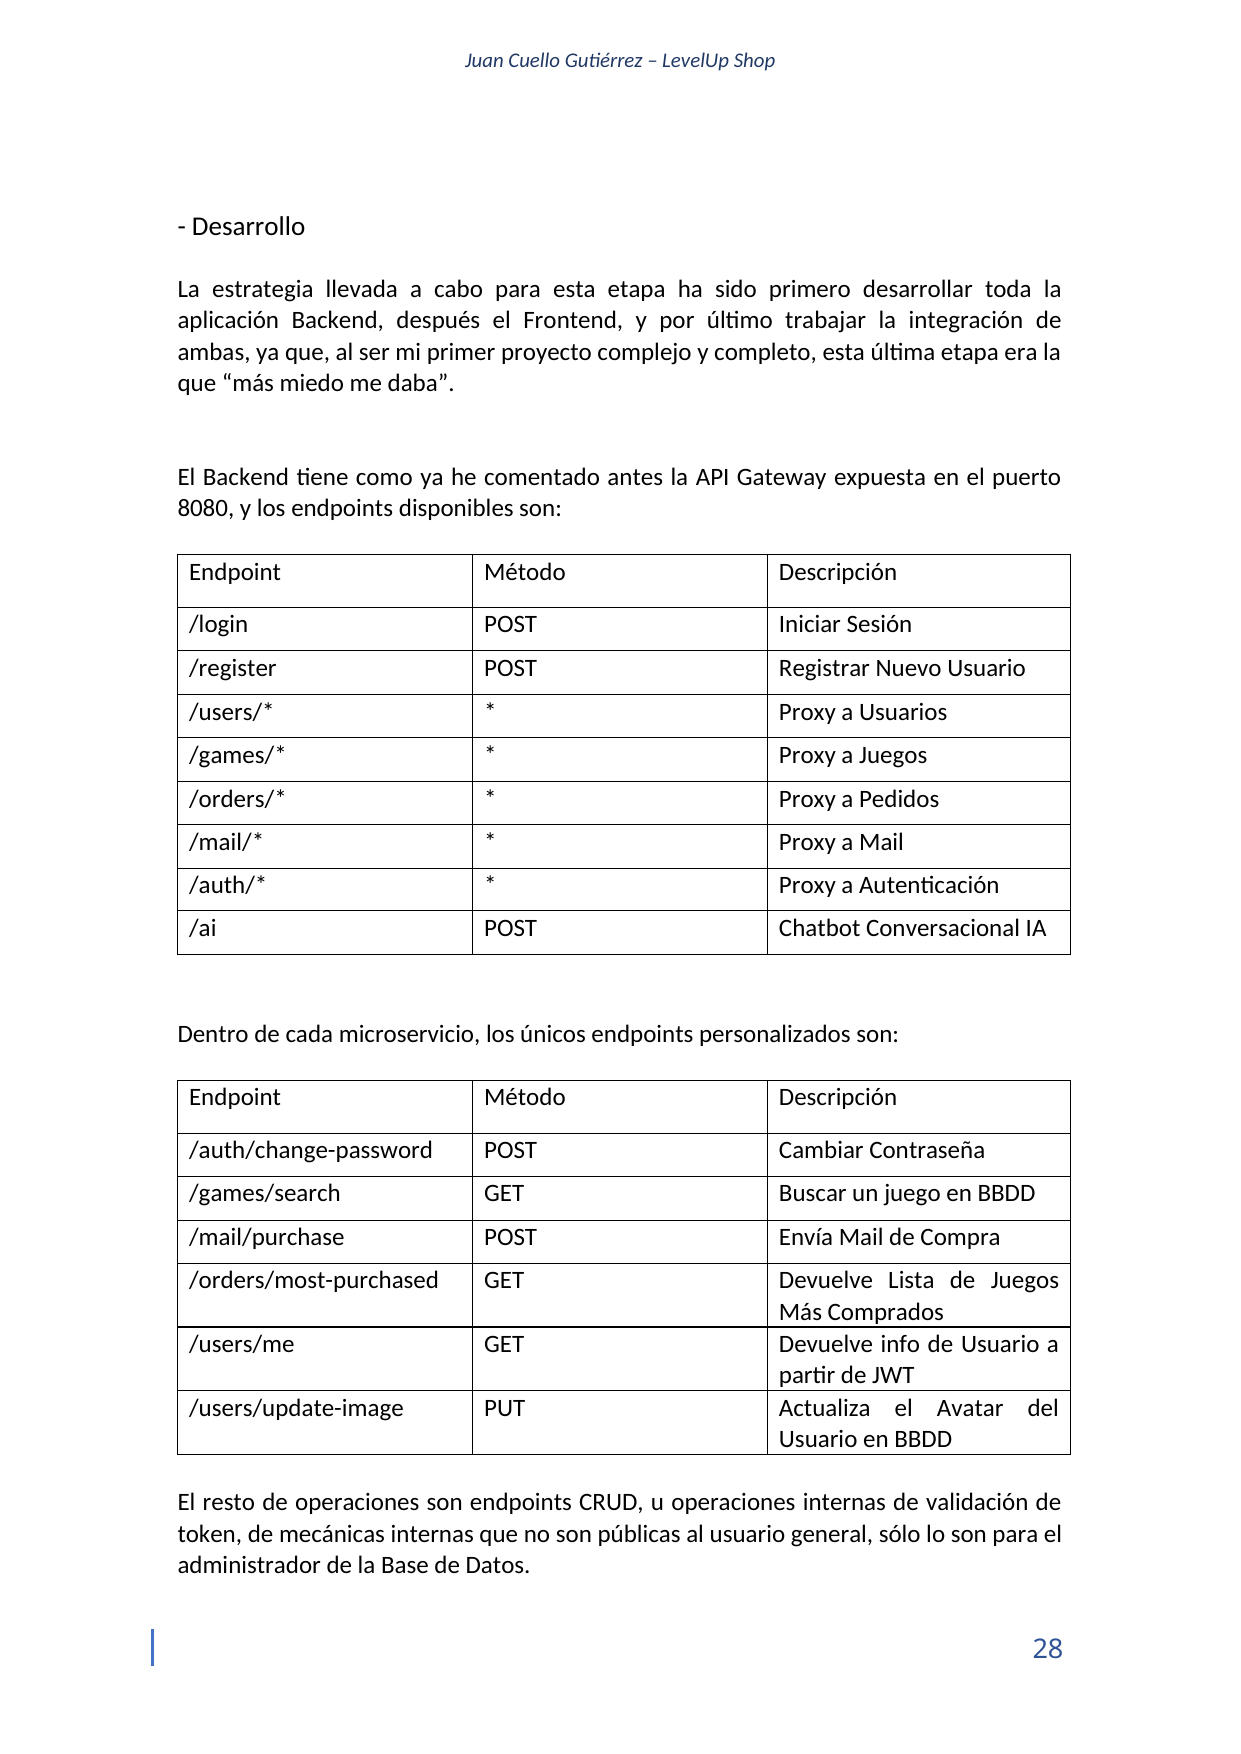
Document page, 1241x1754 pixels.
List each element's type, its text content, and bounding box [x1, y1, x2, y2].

text Dentro de cada microservicio, los únicos endpoints personalizados son: [177, 1017, 1063, 1048]
table_cell /users/update-image [178, 1391, 472, 1453]
table_cell /auth/* [178, 869, 472, 910]
table_cell POST [473, 608, 767, 650]
table_cell * [473, 869, 767, 910]
table_header Método [473, 555, 767, 607]
table_cell Proxy a Mail [768, 825, 1070, 867]
table_cell /ai [178, 911, 472, 953]
table_cell /mail/* [178, 825, 472, 867]
table_cell /users/me [178, 1328, 472, 1390]
table_cell /login [178, 608, 472, 650]
text La estrategia llevada a cabo para esta etapa ha sido primero desarrollar toda la aplicación Backend, después el Frontend, y por último trabajar la integración de ambas, ya que, al ser mi primer proyecto complejo y completo, esta última etapa era la que “más miedo me daba”. [177, 273, 1063, 398]
table_cell * [473, 738, 767, 781]
table_cell GET [473, 1177, 767, 1220]
table_cell Proxy a Pedidos [768, 782, 1070, 824]
table_header Descripción [768, 1081, 1070, 1132]
table_cell Proxy a Usuarios [768, 695, 1070, 737]
table_cell * [473, 695, 767, 737]
text - Desarrollo [177, 210, 1063, 241]
table_cell /mail/purchase [178, 1221, 472, 1263]
table_cell Buscar un juego en BBDD [768, 1177, 1070, 1220]
table_cell GET [473, 1264, 767, 1326]
table_cell POST [473, 651, 767, 694]
table_cell Proxy a Juegos [768, 738, 1070, 781]
table_cell * [473, 782, 767, 824]
table_header Método [473, 1081, 767, 1132]
table_cell /games/* [178, 738, 472, 781]
table_cell * [473, 825, 767, 867]
table_cell /orders/* [178, 782, 472, 824]
table_cell POST [473, 1134, 767, 1176]
table_cell Devuelve info de Usuario a partir de JWT [768, 1328, 1070, 1390]
text El resto de operaciones son endpoints CRUD, u operaciones internas de validación de token, de mecánicas internas que no son públicas al usuario general, sólo lo son para el administrador de la Base de Datos. [177, 1486, 1063, 1579]
table_cell Envía Mail de Compra [768, 1221, 1070, 1263]
table_cell Actualiza el Avatar del Usuario en BBDD [768, 1391, 1070, 1453]
table_cell /auth/change-password [178, 1134, 472, 1176]
table_cell /users/* [178, 695, 472, 737]
table_cell Iniciar Sesión [768, 608, 1070, 650]
table_cell /register [178, 651, 472, 694]
table_cell PUT [473, 1391, 767, 1453]
table_cell Devuelve Lista de Juegos Más Comprados [768, 1264, 1070, 1326]
table_cell Registrar Nuevo Usuario [768, 651, 1070, 694]
table_cell Proxy a Autenticación [768, 869, 1070, 910]
table_header Descripción [768, 555, 1070, 607]
table_cell /orders/most-purchased [178, 1264, 472, 1326]
table_cell GET [473, 1328, 767, 1390]
table_header Endpoint [178, 555, 472, 607]
table_header Endpoint [178, 1081, 472, 1132]
table_cell Chatbot Conversacional IA [768, 911, 1070, 953]
table_cell Cambiar Contraseña [768, 1134, 1070, 1176]
table_cell POST [473, 1221, 767, 1263]
table_cell /games/search [178, 1177, 472, 1220]
table_cell POST [473, 911, 767, 953]
text El Backend tiene como ya he comentado antes la API Gateway expuesta en el puerto 8080, y los endpoints disponibles son: [177, 460, 1063, 523]
